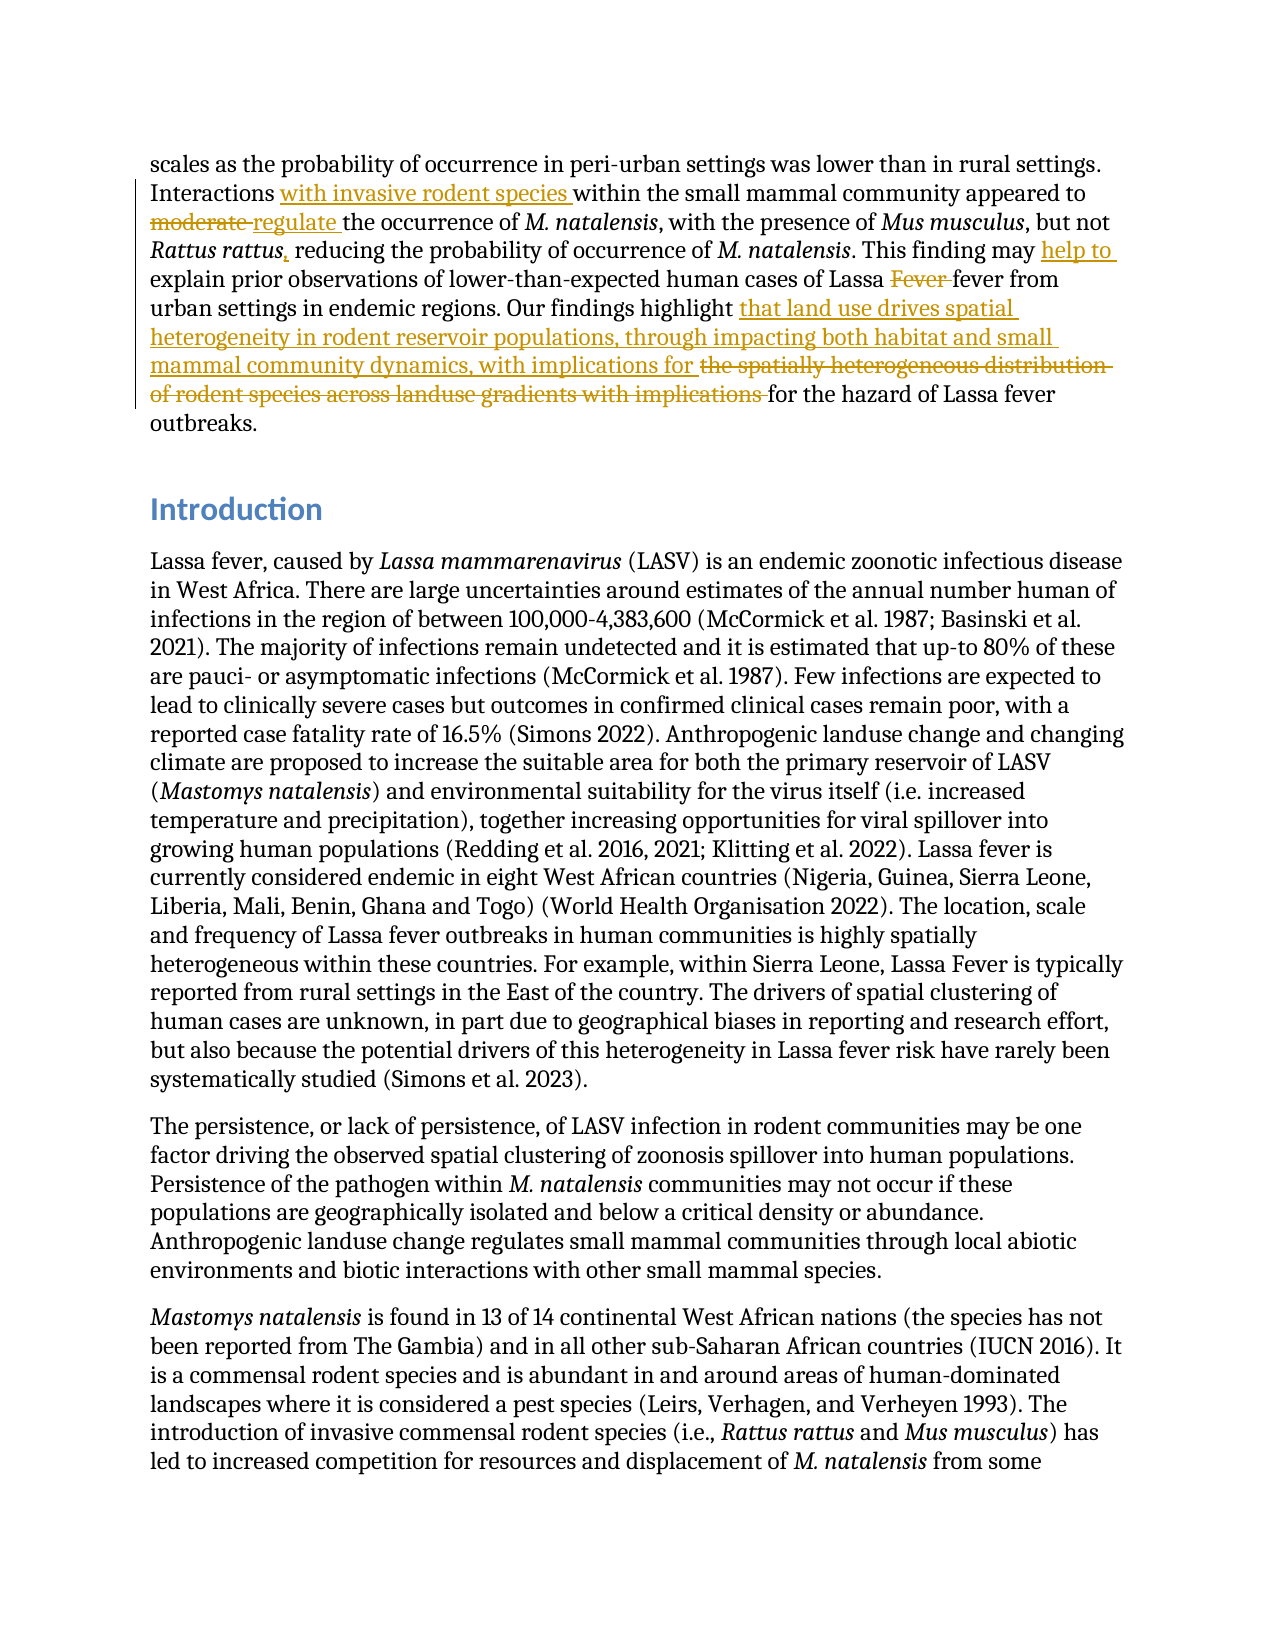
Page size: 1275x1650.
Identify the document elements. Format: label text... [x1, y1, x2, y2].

text The persistence, or lack of persistence, of LASV infection in rodent communities may be one factor driving the observed spatial clustering of zoonosis spillover into human populations. Persistence of the pathogen within M. natalensis communities may not occur if these populations are geographically isolated and below a critical density or abundance. Anthropogenic landuse change regulates small mammal communities through local abiotic environments and biotic interactions with other small mammal species. [150, 1112, 1125, 1284]
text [150, 1303, 1125, 1476]
text Lassa fever, caused by Lassa mammarenavirus (LASV) is an endemic zoonotic infectious disease in West Africa. There are large uncertainties around estimates of the annual number human of infections in the region of between 100,000-4,383,600 (McCormick et al. 1987; Basinski et al. 2021). The majority of infections remain undetected and it is estimated that up-to 80% of these are pauci- or asymptomatic infections (McCormick et al. 1987). Few infections are expected to lead to clinically severe cases but outcomes in confirmed clinical cases remain poor, with a reported case fatality rate of 16.5% (Simons 2022). Anthropogenic landuse change and changing climate are proposed to increase the suitable area for both the primary reservoir of LASV (Mastomys natalensis) and environmental suitability for the virus itself (i.e. increased temperature and precipitation), together increasing opportunities for viral spillover into growing human populations (Redding et al. 2016, 2021; Klitting et al. 2022). Lassa fever is currently considered endemic in eight West African countries (Nigeria, Guinea, Sierra Leone, Liberia, Mali, Benin, Ghana and Togo) (World Health Organisation 2022). The location, scale and frequency of Lassa fever outbreaks in human communities is highly spatially heterogeneous within these countries. For example, within Sierra Leone, Lassa Fever is typically reported from rural settings in the East of the country. The drivers of spatial clustering of human cases are unknown, in part due to geographical biases in reporting and research effort, but also because the potential drivers of this heterogeneity in Lassa fever risk have rarely been systematically studied (Simons et al. 2023). [150, 547, 1125, 1093]
subtitle Introduction [150, 487, 1125, 528]
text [150, 150, 1125, 437]
